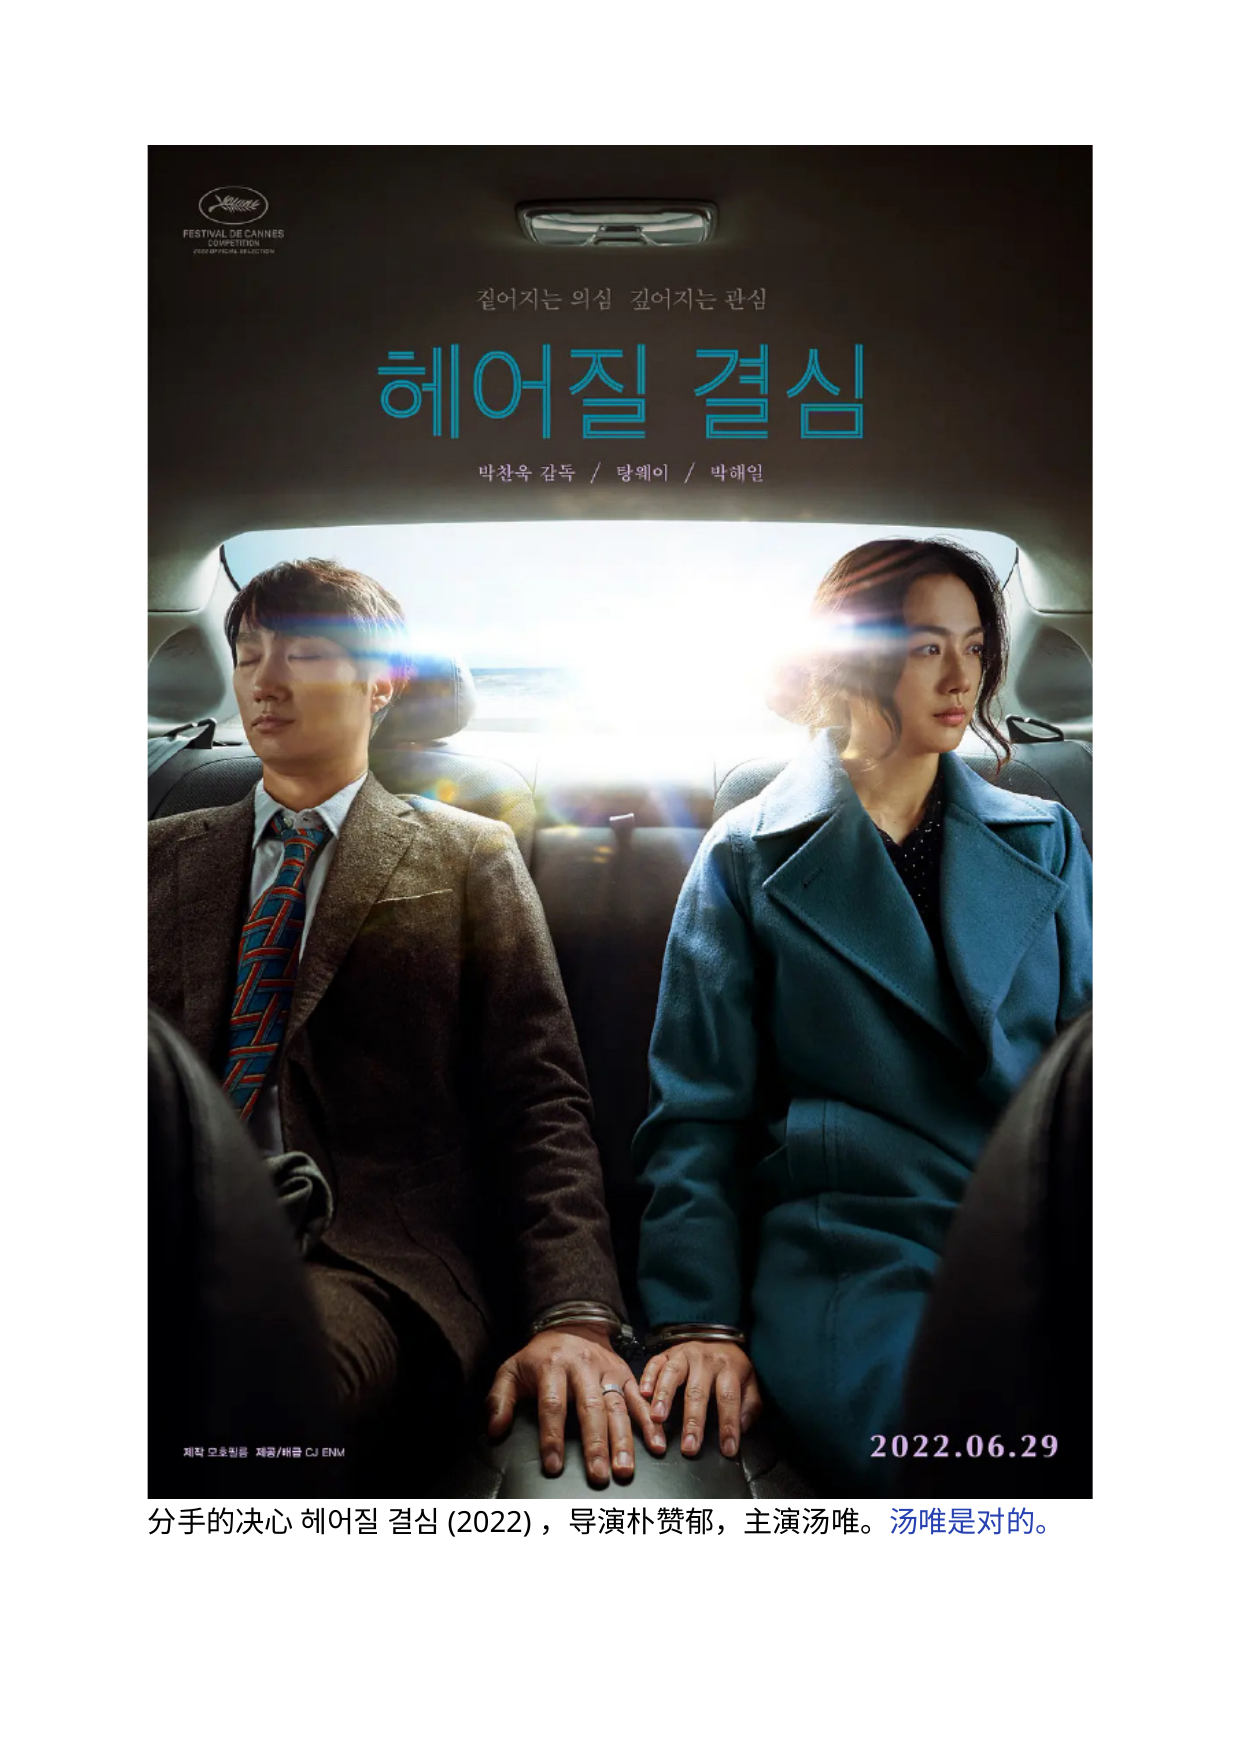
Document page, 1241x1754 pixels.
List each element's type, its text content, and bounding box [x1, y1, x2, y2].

text 1，分手的决心 헤어질 결심 (2022) ，导演朴赞郁，主演汤唯。汤唯是对的。 [148, 1499, 1093, 1541]
picture [147, 145, 1093, 1499]
